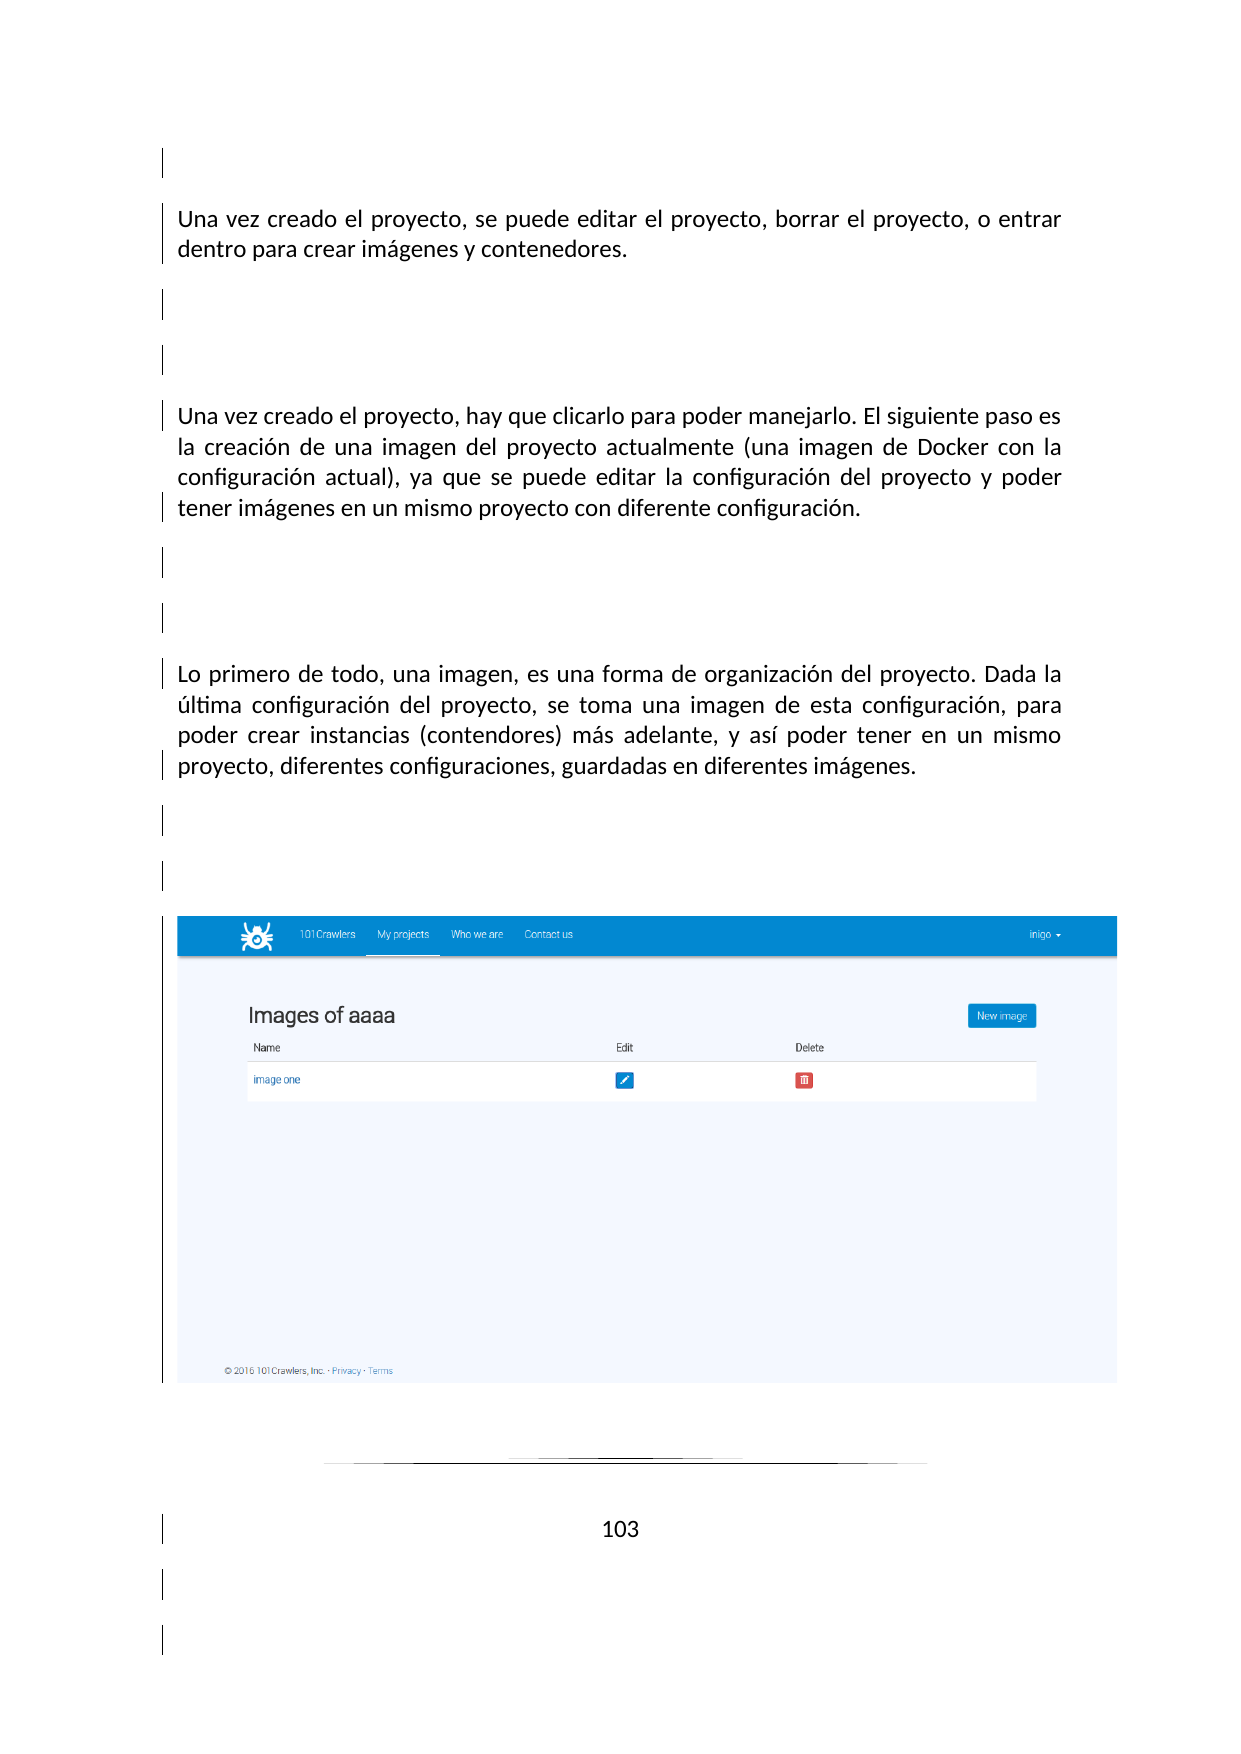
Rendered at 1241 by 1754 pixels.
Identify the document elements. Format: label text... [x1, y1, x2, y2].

text Una vez creado el proyecto, se puede editar el proyecto, borrar el proyecto, o entrar dentro para crear imágenes y contenedores. [177, 203, 1063, 264]
text Una vez creado el proyecto, hay que clicarlo para poder manejarlo. El siguiente paso es la creación de una imagen del proyecto actualmente (una imagen de Docker con la configuración actual), ya que se puede editar la configuración del proyecto y poder tener imágenes en un mismo proyecto con diferente configuración. [177, 400, 1063, 522]
picture [177, 916, 1118, 1383]
text Lo primero de todo, una imagen, es una forma de organización del proyecto. Dada la última configuración del proyecto, se toma una imagen de esta configuración, para poder crear instancias (contendores) más adelante, y así poder tener en un mismo proyecto, diferentes configuraciones, guardadas en diferentes imágenes. [177, 658, 1063, 780]
